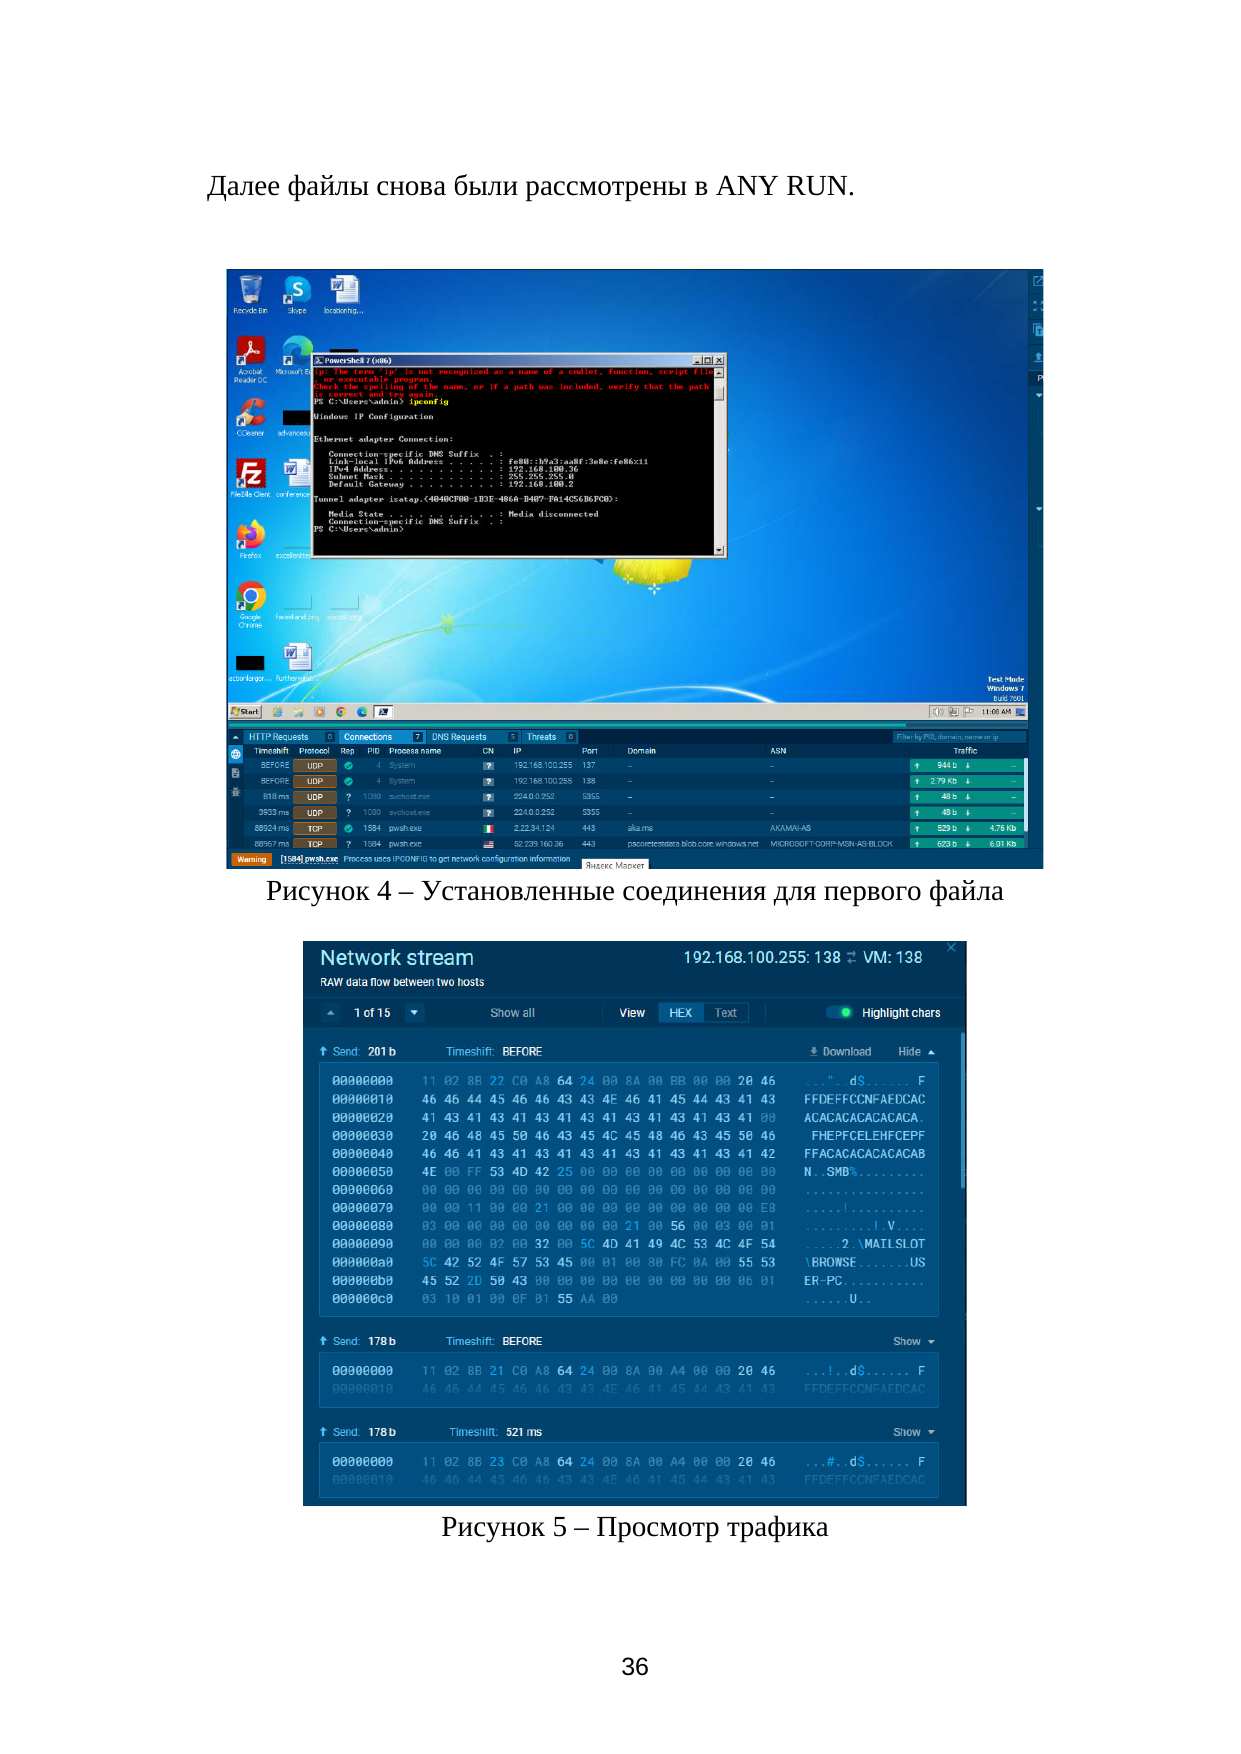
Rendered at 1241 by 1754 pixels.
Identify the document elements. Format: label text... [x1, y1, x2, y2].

picture [226, 269, 1044, 869]
text Рисунок 5 – Просмотр трафика [118, 1509, 1152, 1543]
text Далее файлы снова были рассмотрены в ANY RUN. [118, 168, 1152, 202]
text Рисунок 4 – Установленные соединения для первого файла [118, 873, 1152, 906]
picture [303, 941, 967, 1506]
